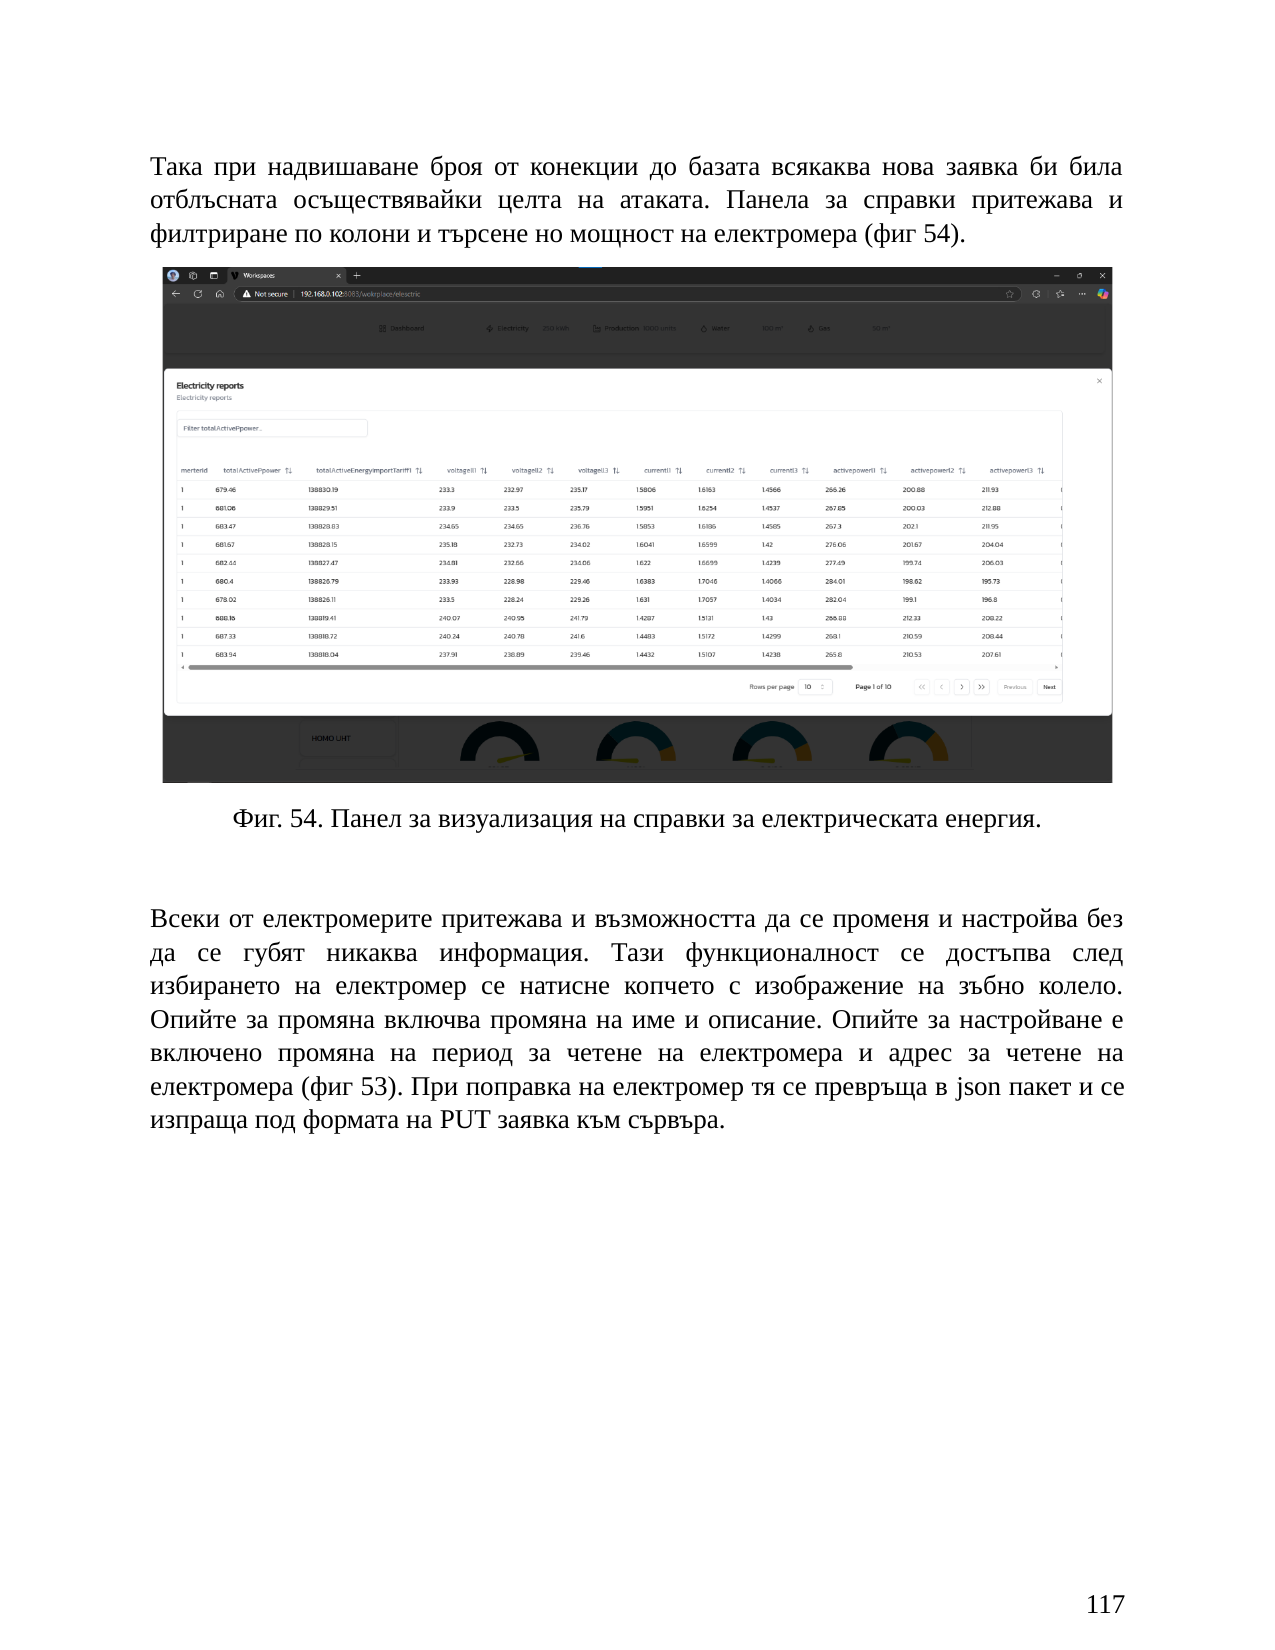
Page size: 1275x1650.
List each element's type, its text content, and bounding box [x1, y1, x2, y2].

text Всеки от електромерите притежава и възможността да се променя и настройва без да се губят никаква информация. Тази функционалност се достъпва след избирането на електромер се натисне копчето с изображение на зъбно колело. Опийте за промяна включва промяна на име и описание. Опийте за настройване е включено промяна на период за четене на електромера и адрес за четене на електромера (фиг 53). При поправка на електромер тя се превръща в json пакет и се изпраща под формата на PUT заявка към сървъра. [150, 902, 1125, 1134]
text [150, 150, 1125, 248]
text Фиг. 54. Панел за визуализация на справки за електрическата енергия. [150, 802, 1125, 833]
picture [162, 267, 1113, 783]
